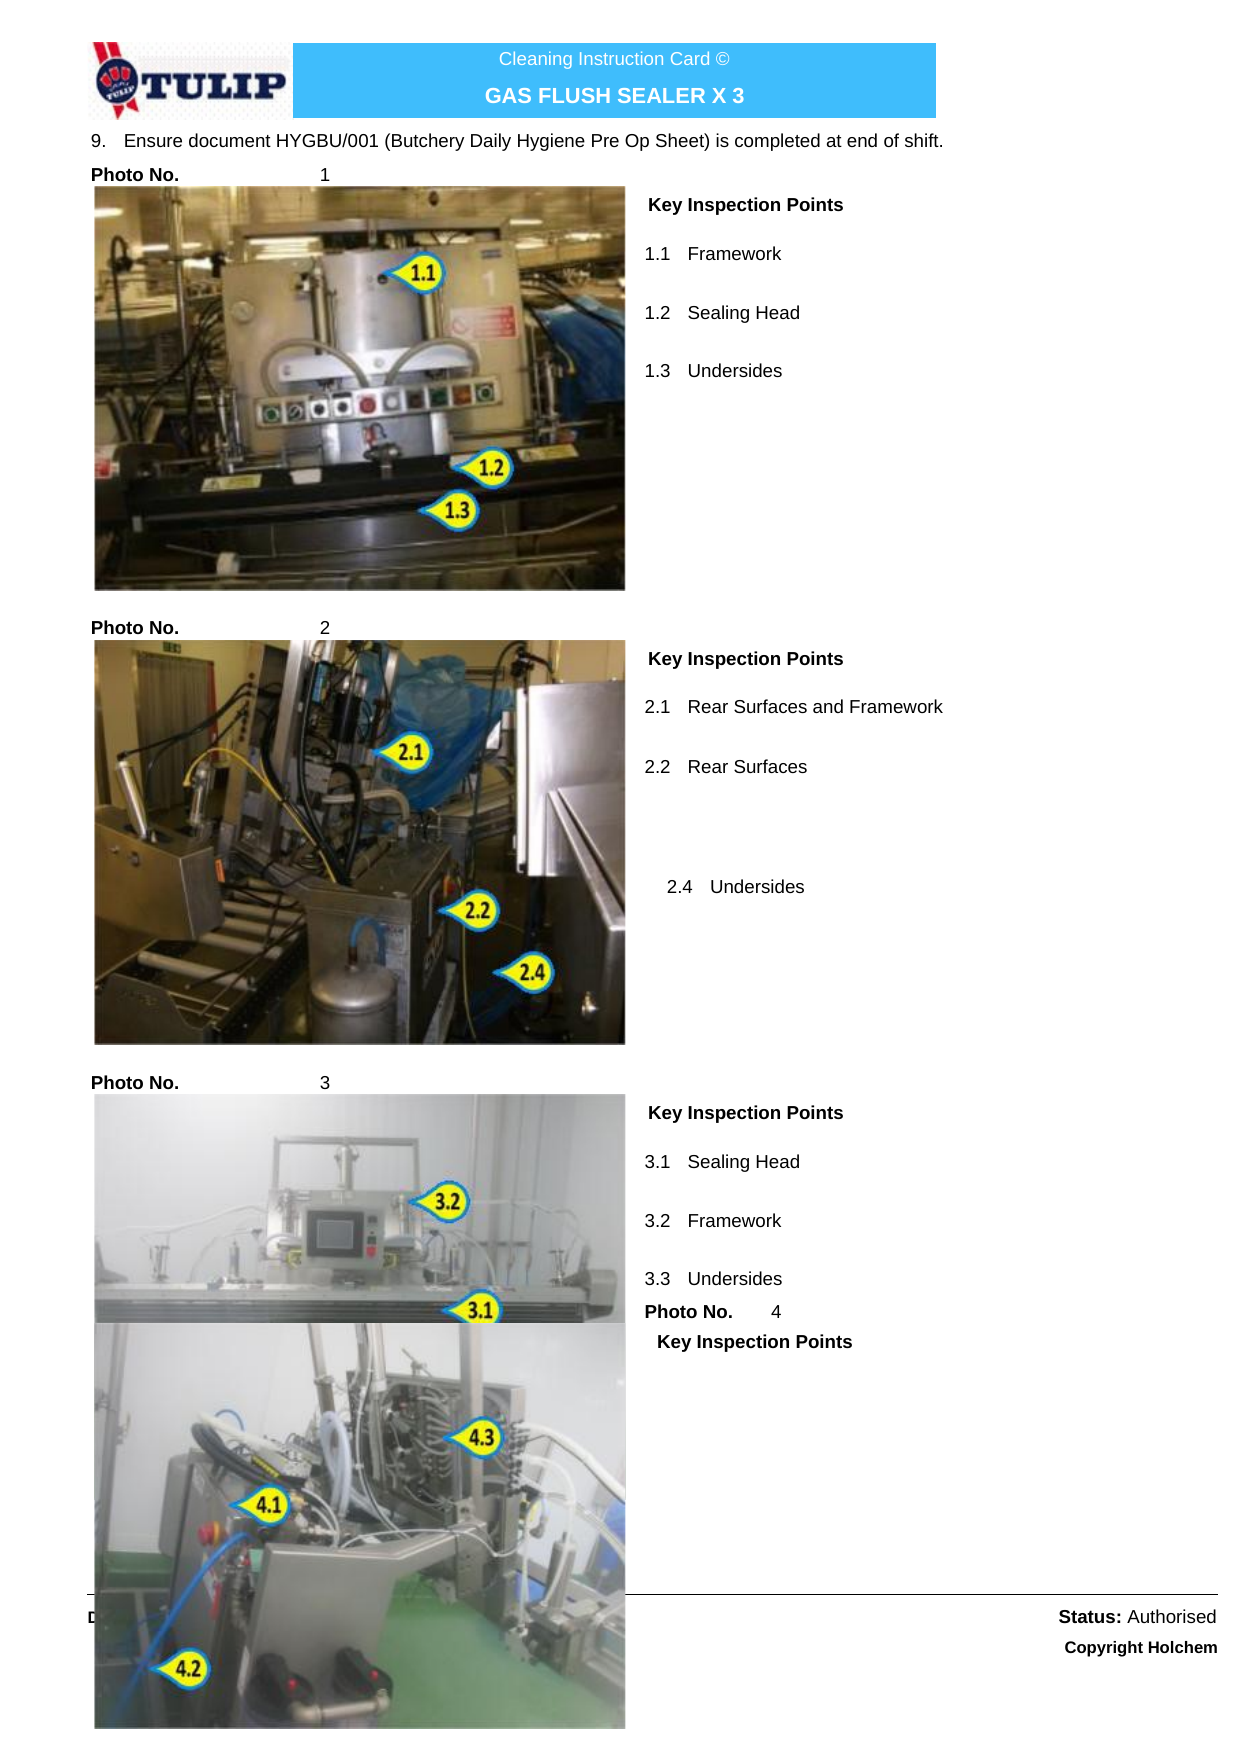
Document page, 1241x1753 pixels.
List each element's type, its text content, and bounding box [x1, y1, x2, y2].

text Photo No. 1 [91, 163, 1123, 185]
text Key Inspection Points [626, 648, 1123, 669]
picture [94, 186, 626, 591]
picture [94, 640, 626, 1045]
list Undersides [626, 359, 1123, 381]
list Undersides [626, 1268, 1123, 1289]
text Key Inspection Points [626, 1331, 853, 1353]
list Rear Surfaces [626, 756, 1123, 777]
text 2.4 Undersides [626, 876, 1123, 897]
picture [94, 1094, 626, 1729]
picture [87, 42, 294, 120]
text Photo No. 4 [626, 1301, 1123, 1322]
list Rear Surfaces and Framework [626, 696, 1123, 718]
list Sealing Head [626, 302, 1123, 323]
list Ensure document HYGBU/001 (Butchery Daily Hygiene Pre Op Sheet) is completed at end of shift. [91, 130, 1123, 152]
text Photo No. 3 [91, 1072, 1123, 1093]
text Key Inspection Points [626, 194, 1123, 215]
list Sealing Head [626, 1151, 1123, 1172]
text Photo No. 2 [91, 617, 1123, 639]
list Framework [626, 1210, 1123, 1232]
list Framework [626, 242, 1123, 264]
text Key Inspection Points [626, 1102, 1123, 1124]
